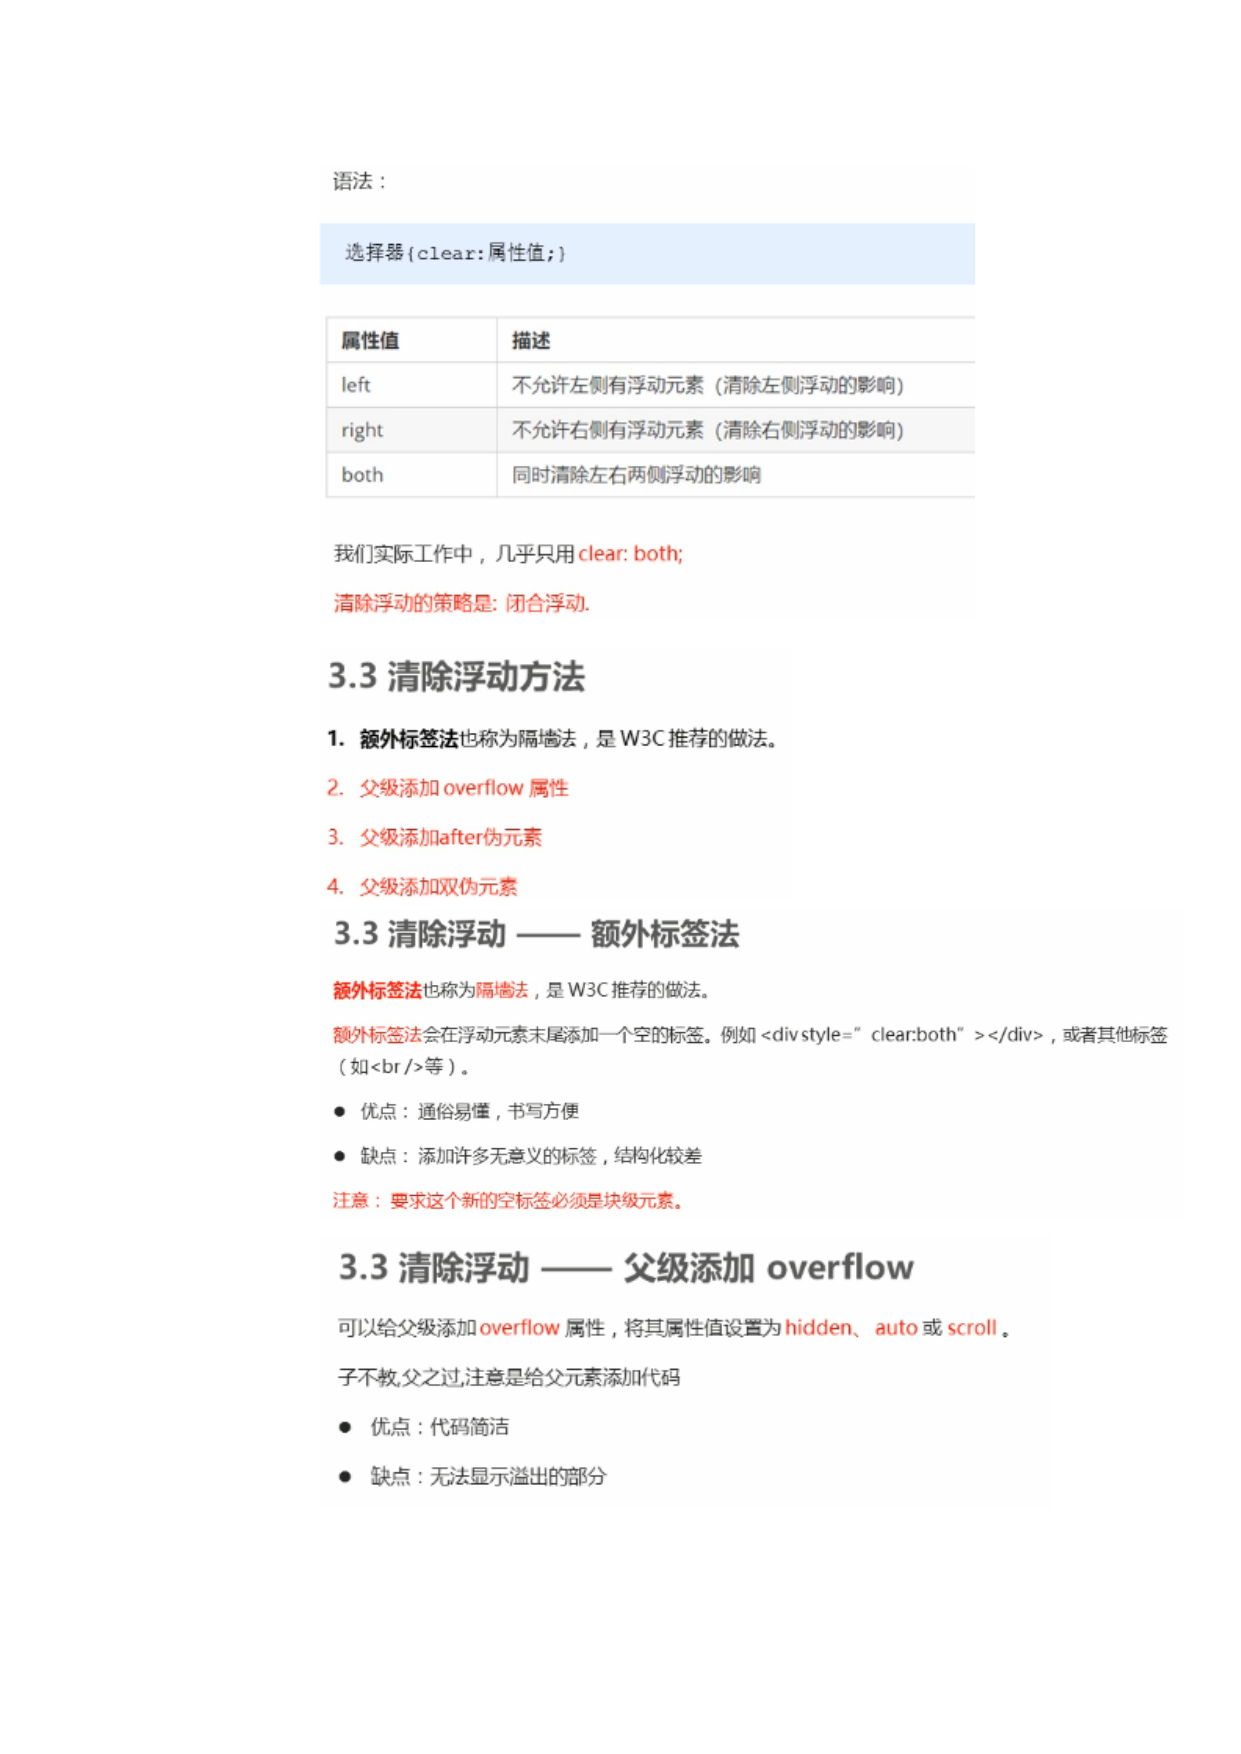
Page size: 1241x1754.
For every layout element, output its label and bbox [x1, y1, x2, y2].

picture [318, 649, 791, 901]
picture [318, 162, 976, 620]
picture [318, 909, 1184, 1219]
picture [318, 1234, 1054, 1510]
